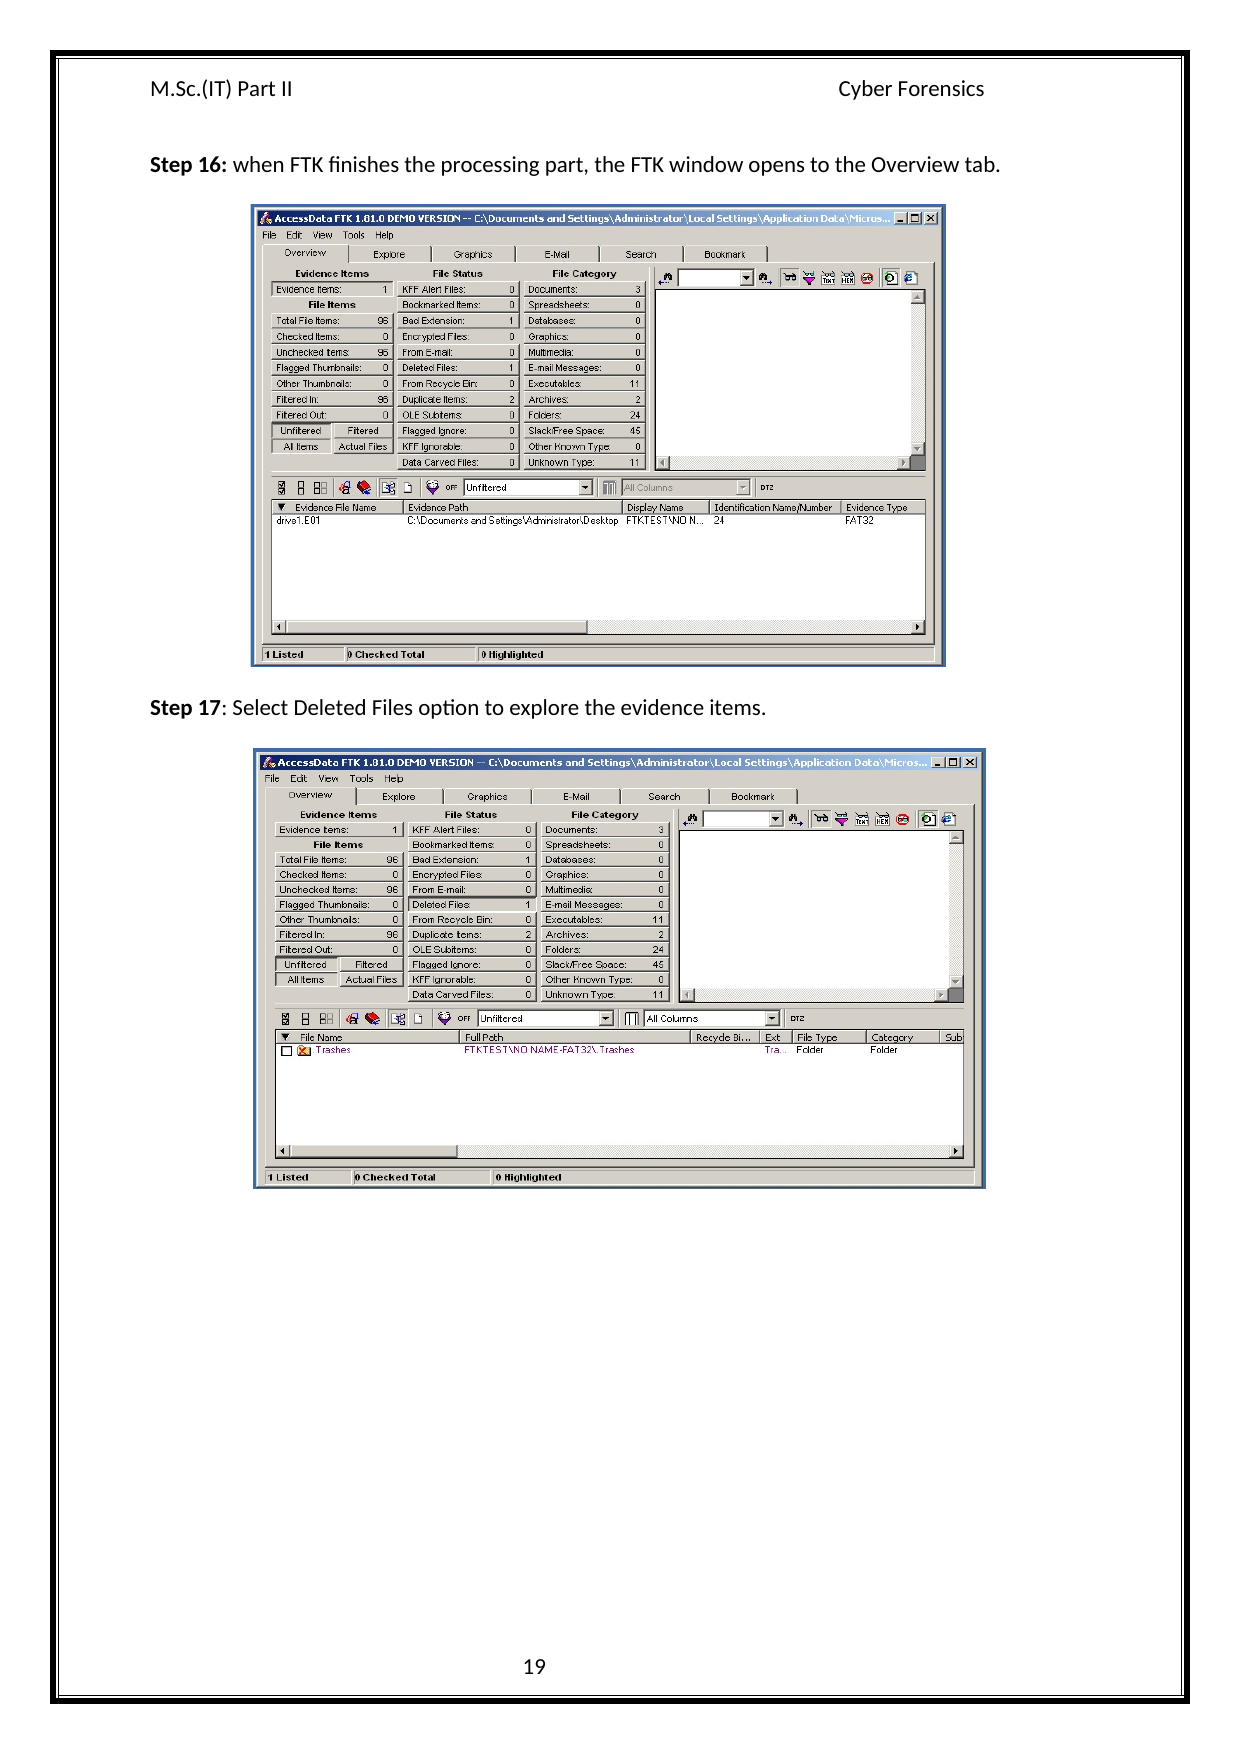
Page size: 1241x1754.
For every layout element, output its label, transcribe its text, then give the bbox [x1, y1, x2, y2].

text Step 17: Select Deleted Files option to explore the evidence items. [150, 693, 1047, 721]
text Step 16: when FTK finishes the processing part, the FTK window opens to the Overview tab. [150, 150, 1090, 178]
picture [253, 748, 988, 1190]
picture [250, 204, 947, 667]
